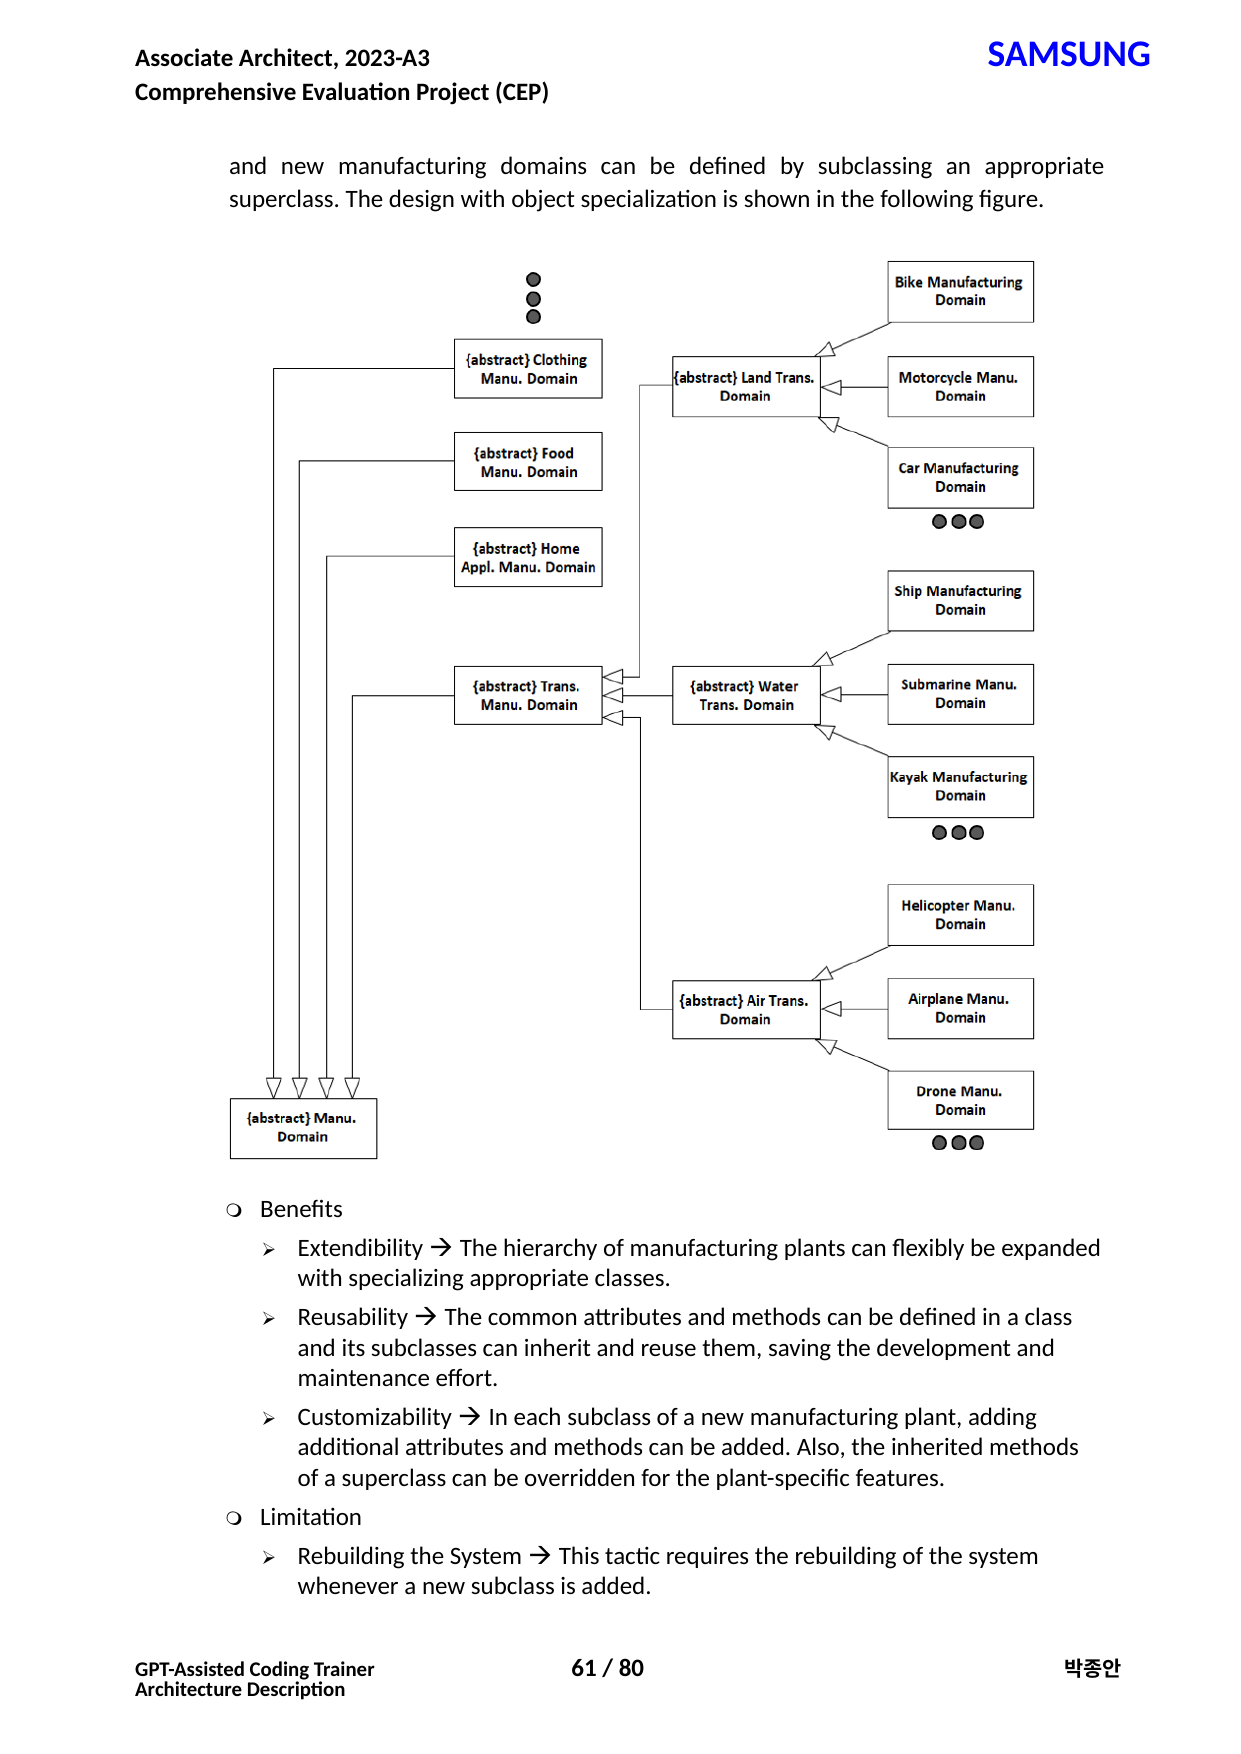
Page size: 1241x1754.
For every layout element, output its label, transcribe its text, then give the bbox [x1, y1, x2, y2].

text Benefits [225, 1193, 1105, 1223]
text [229, 150, 1105, 214]
text Limitation [225, 1501, 1105, 1531]
picture [204, 229, 1060, 1181]
text Rebuilding the System This tactic requires the rebuilding of the system whenever a new subclass is added. [261, 1540, 1105, 1601]
text Extendibility The hierarchy of manufacturing plants can flexibly be expanded with specializing appropriate classes. [261, 1232, 1105, 1293]
text Customizability In each subclass of a new manufacturing plant, adding additional attributes and methods can be added. Also, the inherited methods of a superclass can be overridden for the plant-specific features. [261, 1401, 1105, 1493]
text Reusability The common attributes and methods can be defined in a class and its subclasses can inherit and reuse them, saving the development and maintenance effort. [261, 1301, 1105, 1393]
